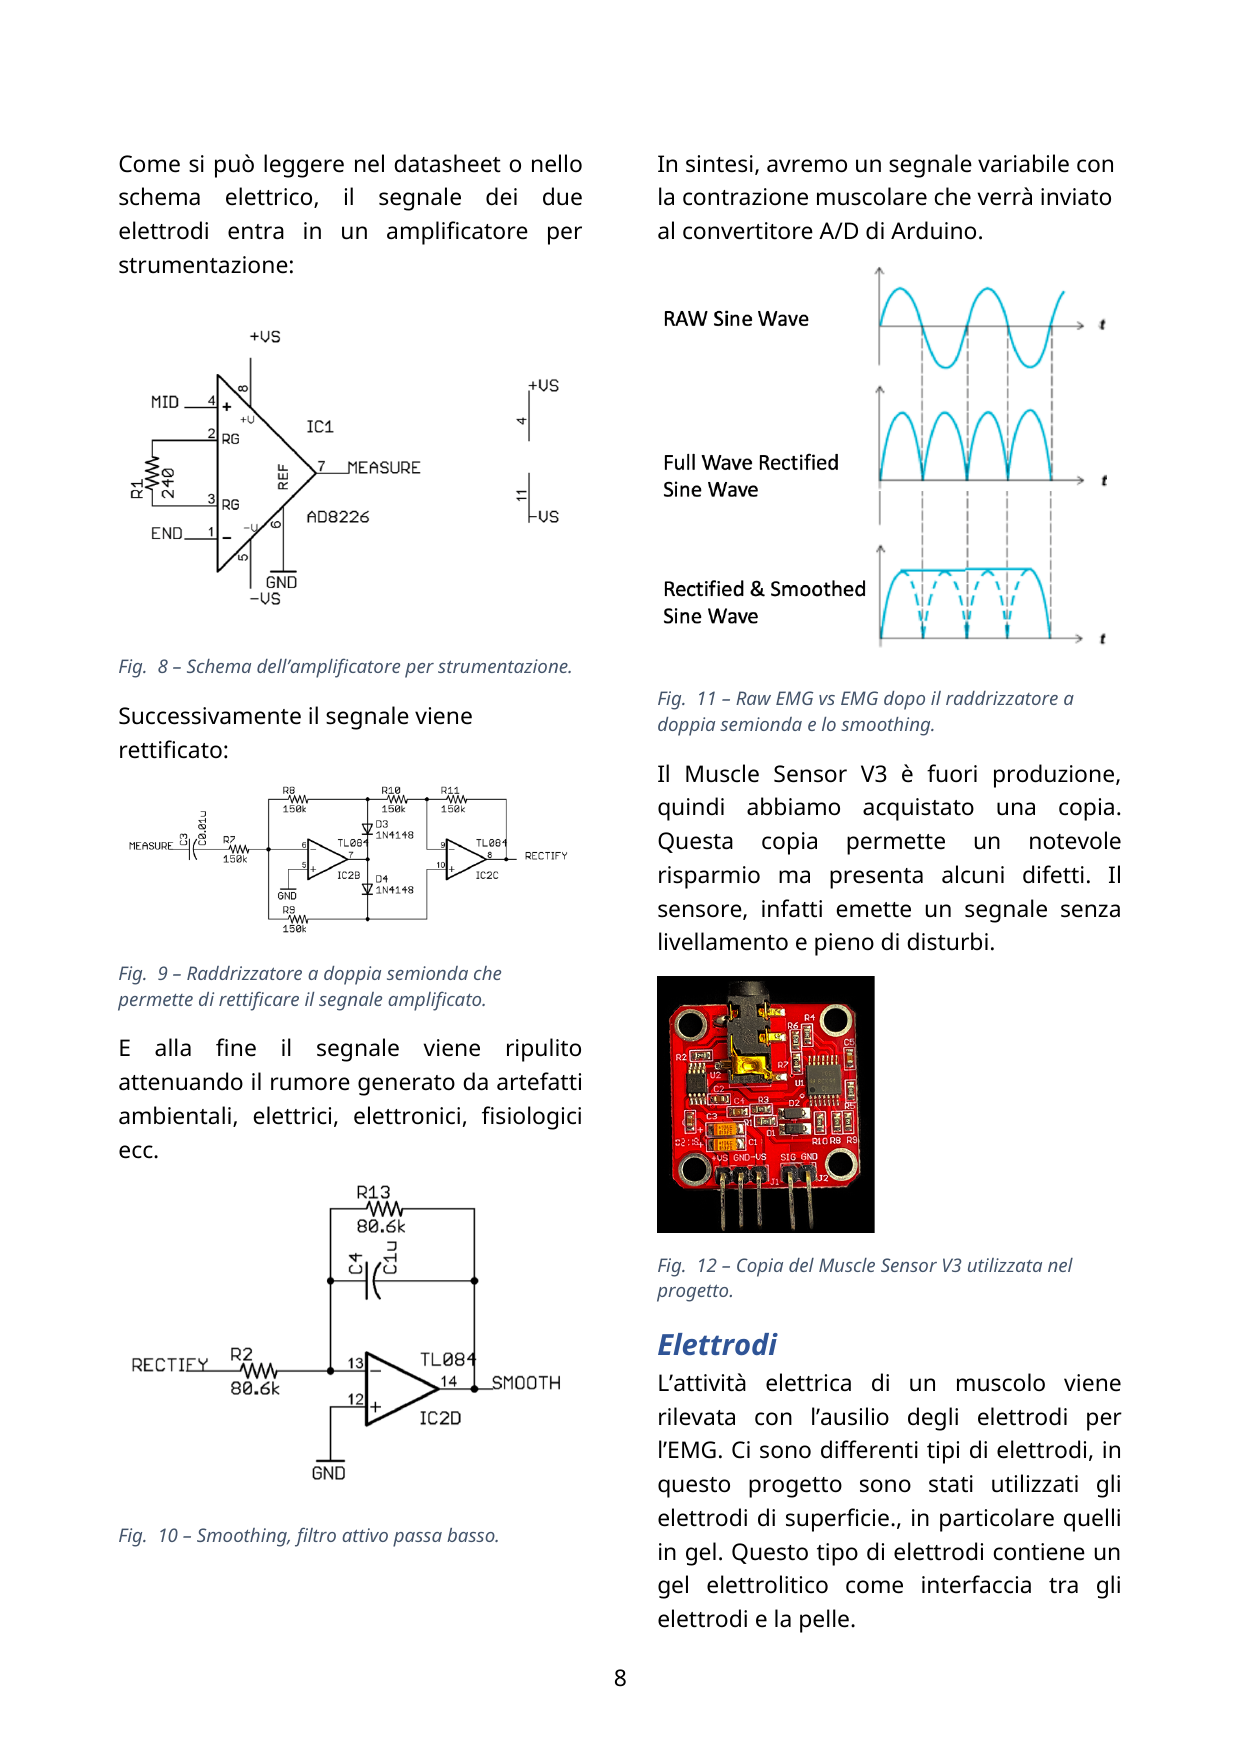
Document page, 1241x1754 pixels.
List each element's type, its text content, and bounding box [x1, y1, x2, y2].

text Successivamente il segnale viene rettificato: [118, 700, 583, 765]
text In sintesi, avremo un segnale variabile con la contrazione muscolare che verrà inviato al convertitore A/D di Arduino. [657, 148, 1122, 246]
subtitle Elettrodi [657, 1324, 1122, 1364]
picture [118, 299, 584, 635]
text L’attività elettrica di un muscolo viene rilevata con l’ausilio degli elettrodi per l’EMG. Ci sono differenti tipi di elettrodi, in questo progetto sono stati utilizzati gli elettrodi di superficie., in particolare quelli in gel. Questo tipo di elettrodi contiene un gel elettrolitico come interfaccia tra gli elettrodi e la pelle. [657, 1367, 1122, 1634]
text Il Muscle Sensor V3 è fuori produzione, quindi abbiamo acquistato una copia. Questa copia permette un notevole risparmio ma presenta alcuni difetti. Il sensore, infatti emette un segnale senza livellamento e pieno di disturbi. [657, 758, 1122, 958]
text Fig. 11 – Raw EMG vs EMG dopo il raddrizzatore a doppia semionda e lo smoothing. [657, 686, 1122, 737]
picture [118, 783, 584, 942]
picture [657, 976, 875, 1233]
text E alla fine il segnale viene ripulito attenuando il rumore generato da artefatti ambientali, elettrici, elettronici, fisiologici ecc. [118, 1032, 583, 1165]
text Come si può leggere nel datasheet o nello schema elettrico, il segnale dei due elettrodi entra in un amplificatore per strumentazione: [118, 148, 583, 280]
picture [657, 265, 1123, 667]
picture [118, 1184, 584, 1503]
